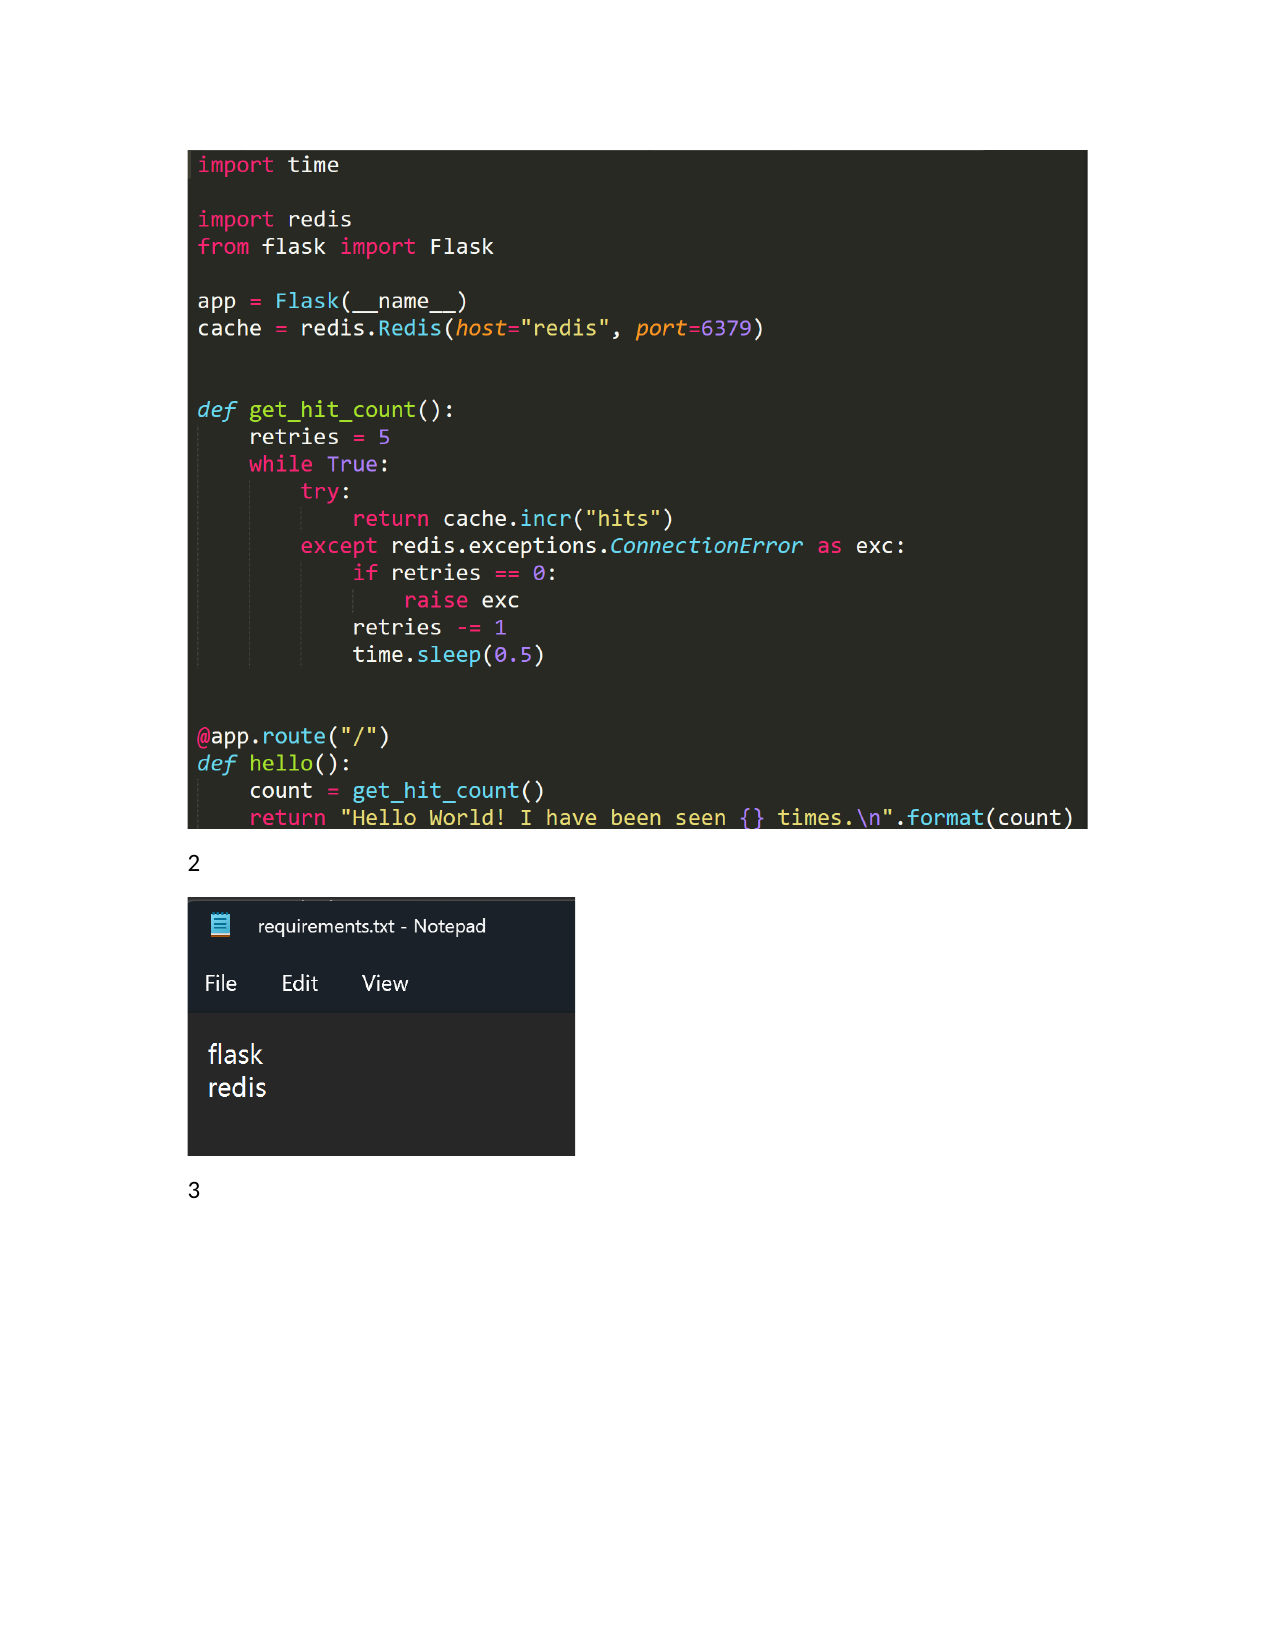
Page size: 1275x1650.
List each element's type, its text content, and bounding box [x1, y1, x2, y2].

picture [187, 150, 1088, 829]
text 3 [187, 1174, 1087, 1205]
picture [187, 897, 575, 1156]
text 2 [187, 847, 1087, 878]
